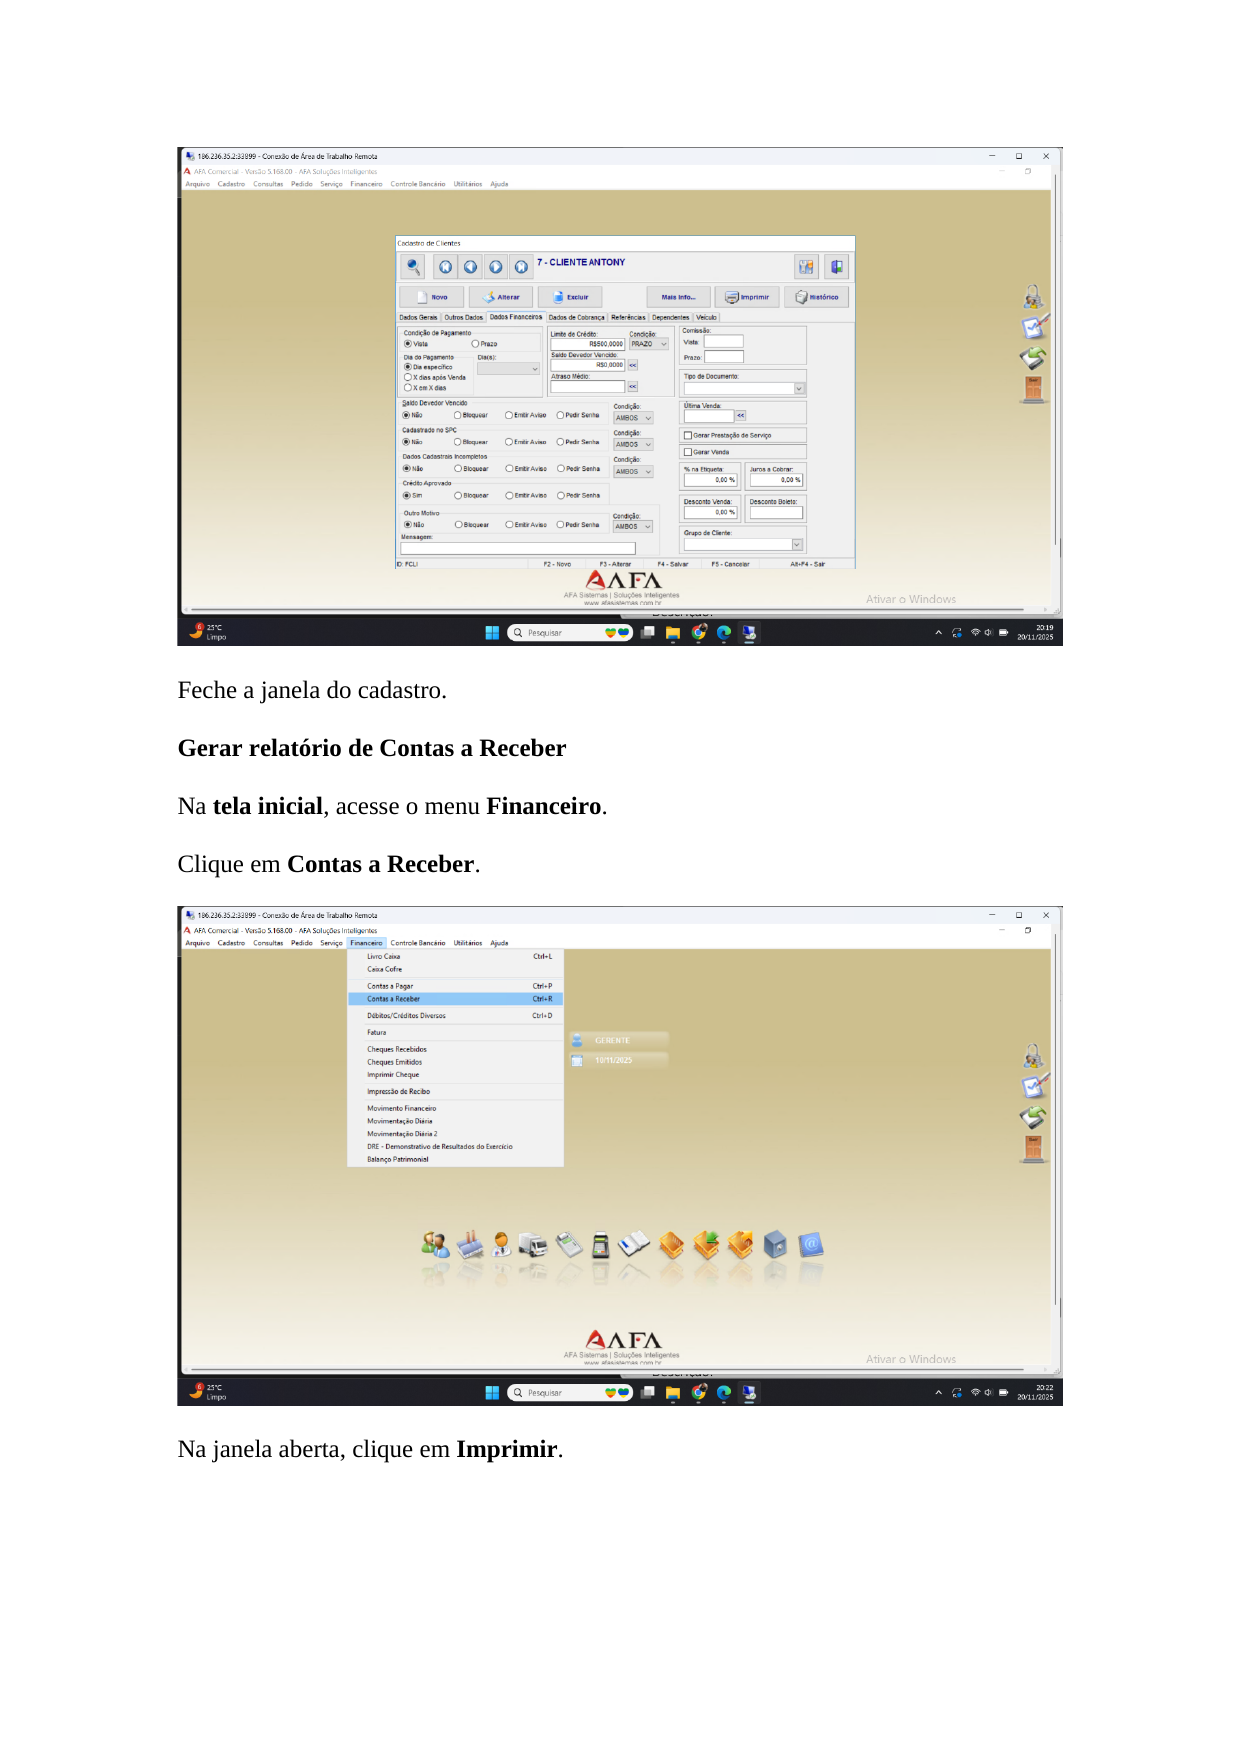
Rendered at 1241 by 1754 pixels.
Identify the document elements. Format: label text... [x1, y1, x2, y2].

text Feche a janela do cadastro. [177, 675, 1063, 704]
text Na tela inicial, acesse o menu Financeiro. [177, 791, 1063, 820]
picture [177, 147, 1063, 646]
subtitle Gerar relatório de Contas a Receber [177, 733, 1063, 762]
text Na janela aberta, clique em Imprimir. [177, 1434, 1063, 1463]
picture [177, 906, 1063, 1406]
text Clique em Contas a Receber. [177, 849, 1063, 878]
